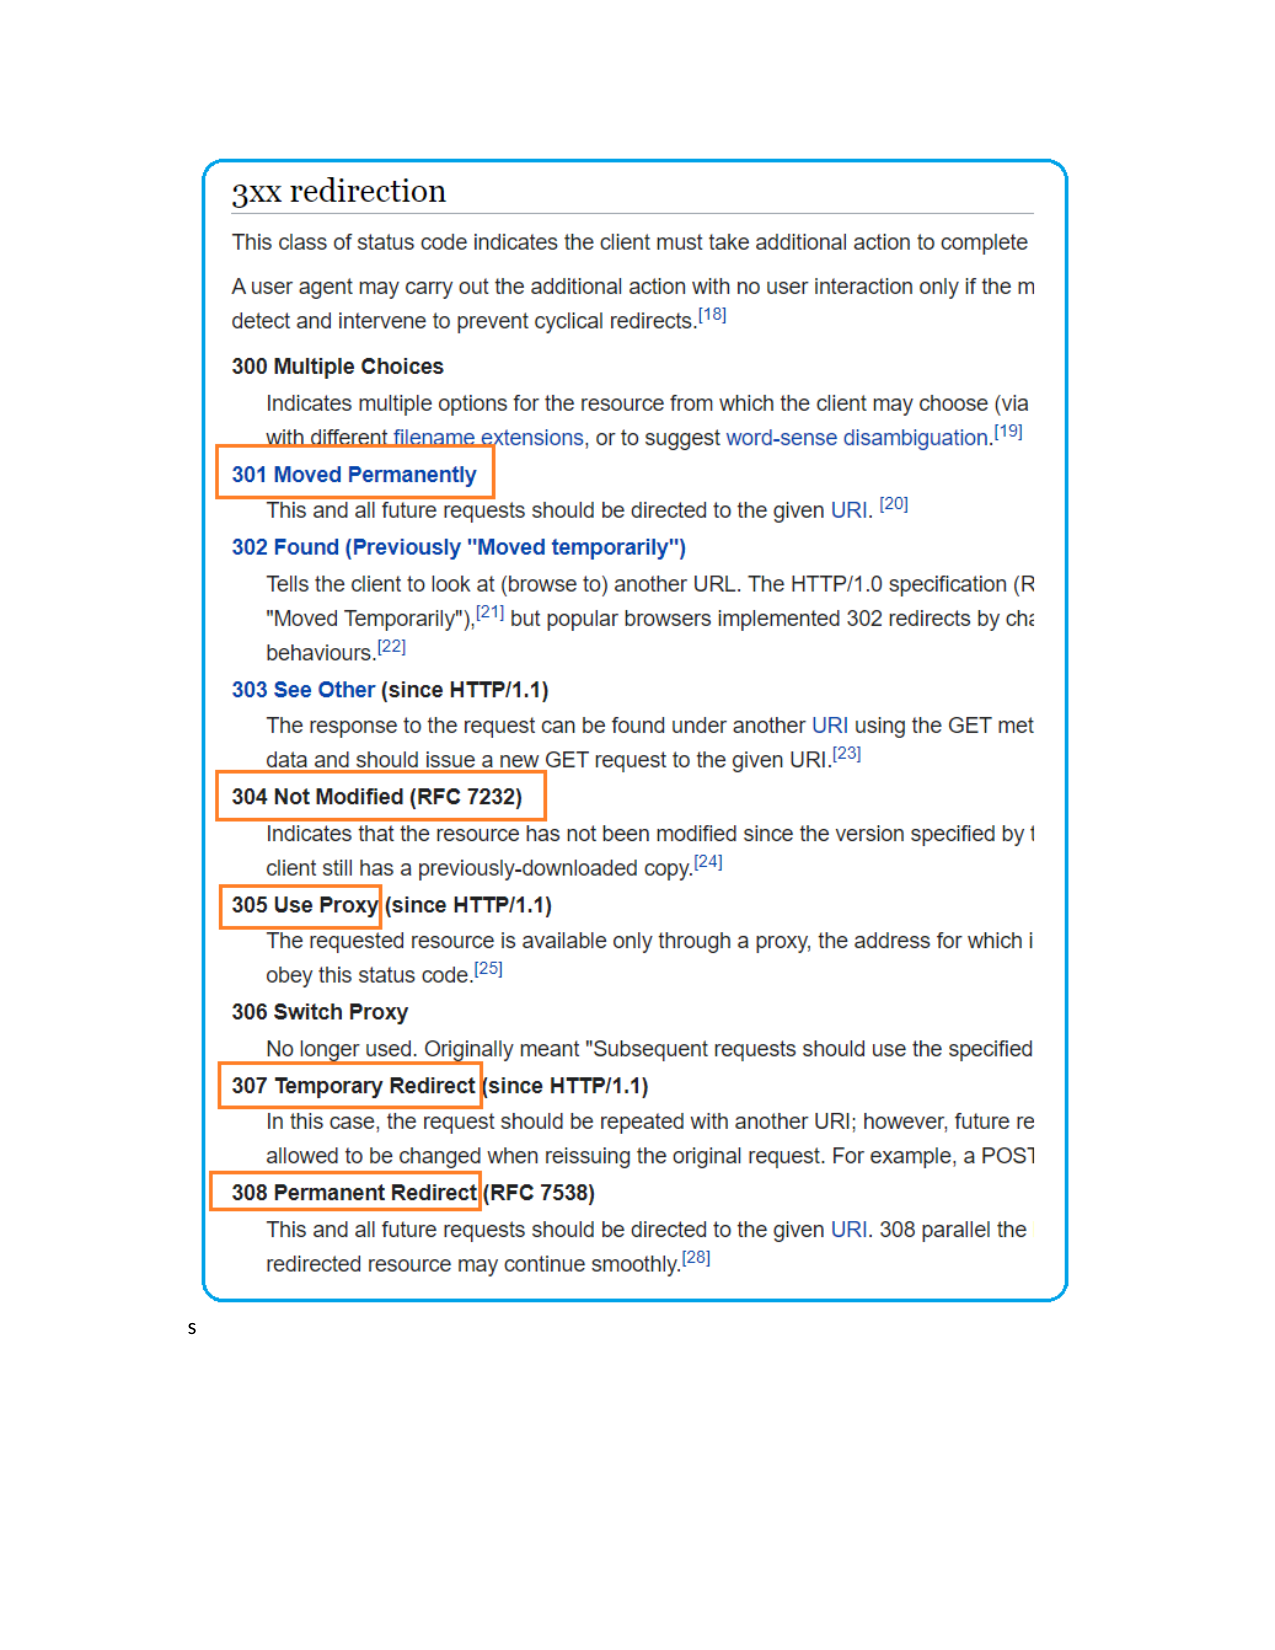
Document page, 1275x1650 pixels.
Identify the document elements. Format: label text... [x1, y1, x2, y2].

picture [187, 150, 1087, 1311]
text s [187, 1311, 1087, 1340]
